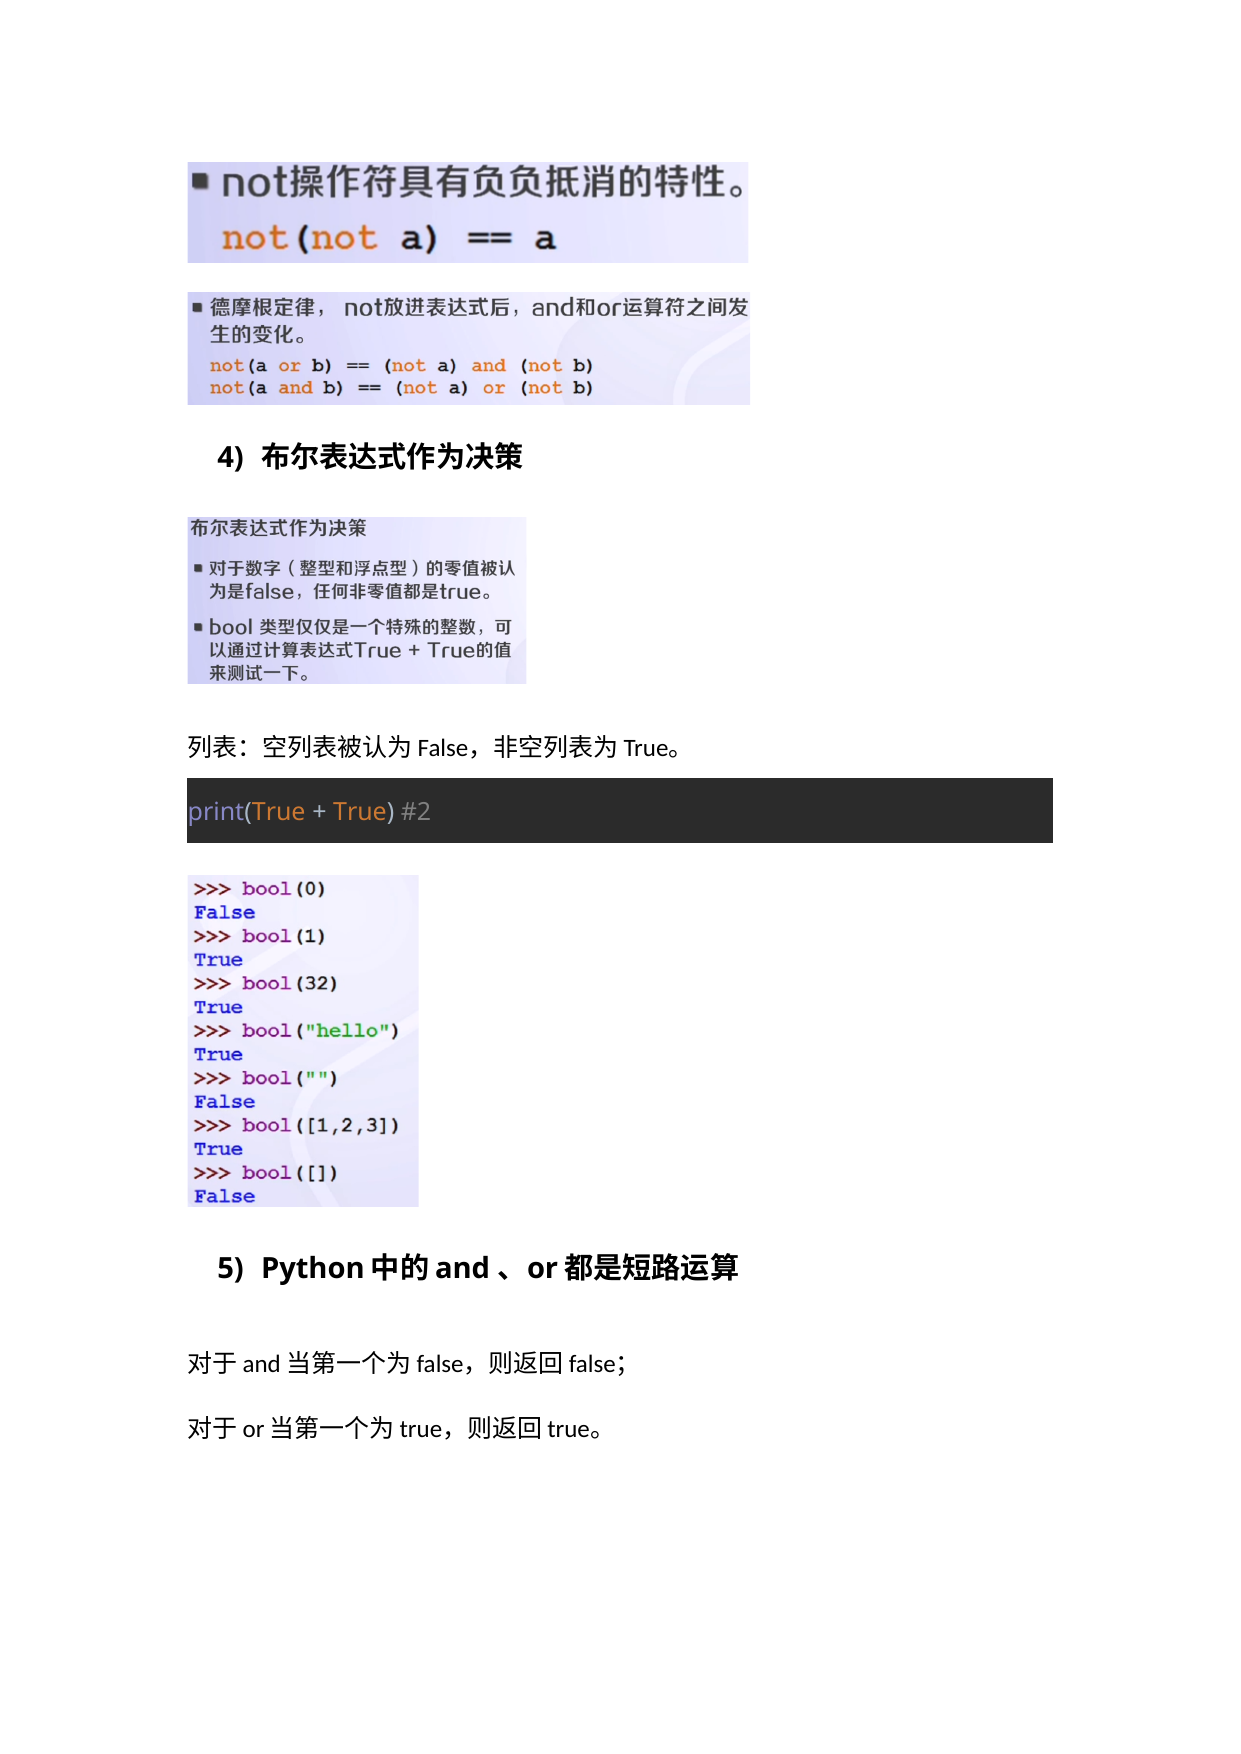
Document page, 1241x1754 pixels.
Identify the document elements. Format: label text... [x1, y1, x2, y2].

subtitle Python中的and 、or都是短路运算 [217, 1233, 1028, 1298]
text 对于or当第一个为true，则返回true。 [187, 1394, 1053, 1459]
text print(True + True) #2 [187, 778, 1053, 843]
picture [187, 162, 749, 263]
text 对于and 当第一个为false，则返回false； [187, 1329, 1053, 1394]
picture [187, 292, 750, 405]
text 列表：空列表被认为False，非空列表为True。 [187, 713, 1053, 778]
picture [187, 517, 527, 684]
subtitle 布尔表达式作为决策 [217, 422, 1028, 487]
picture [187, 875, 419, 1207]
